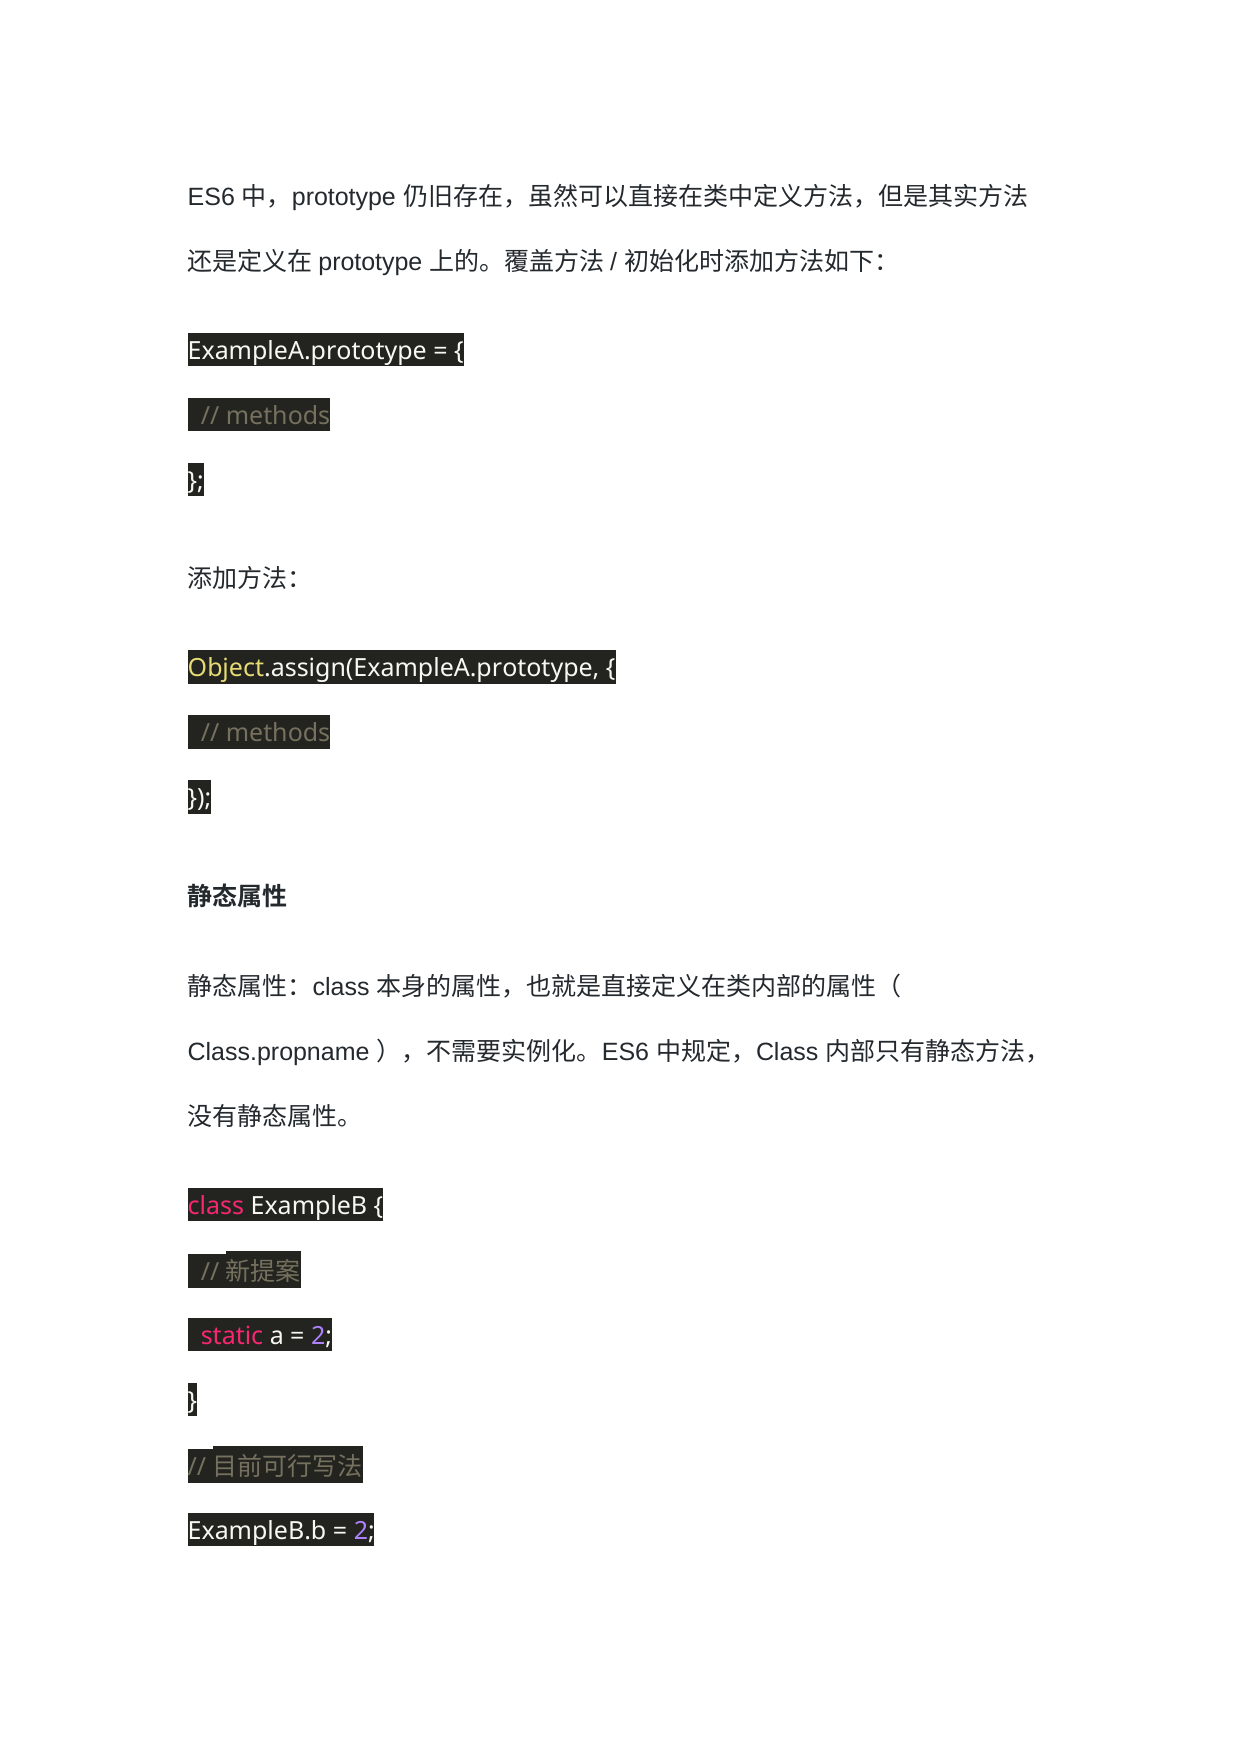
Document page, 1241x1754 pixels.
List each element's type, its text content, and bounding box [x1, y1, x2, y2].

text // 新提案 [187, 1237, 1053, 1302]
text 静态属性 [187, 862, 1053, 927]
text 静态属性：class 本身的属性，也就是直接定义在类内部的属性（ Class.propname ），不需要实例化。ES6 中规定，Class 内部只有静态方法，没有静态属性。 [187, 952, 1053, 1147]
text // methods [187, 699, 1053, 764]
text ExampleB.b = 2; [187, 1497, 1053, 1562]
text 添加方法： [187, 544, 1053, 609]
text static a = 2; [187, 1302, 1053, 1367]
text } [187, 1367, 1053, 1432]
text // methods [187, 382, 1053, 447]
text Object.assign(ExampleA.prototype, { [187, 634, 1053, 699]
text }; [187, 447, 1053, 512]
text ES6 中，prototype 仍旧存在，虽然可以直接在类中定义方法，但是其实方法还是定义在 prototype 上的。覆盖方法 / 初始化时添加方法如下： [187, 162, 1053, 292]
text ExampleA.prototype = { [187, 317, 1053, 382]
text // 目前可行写法 [187, 1432, 1053, 1497]
text }); [187, 764, 1053, 829]
text class ExampleB { [187, 1172, 1053, 1237]
